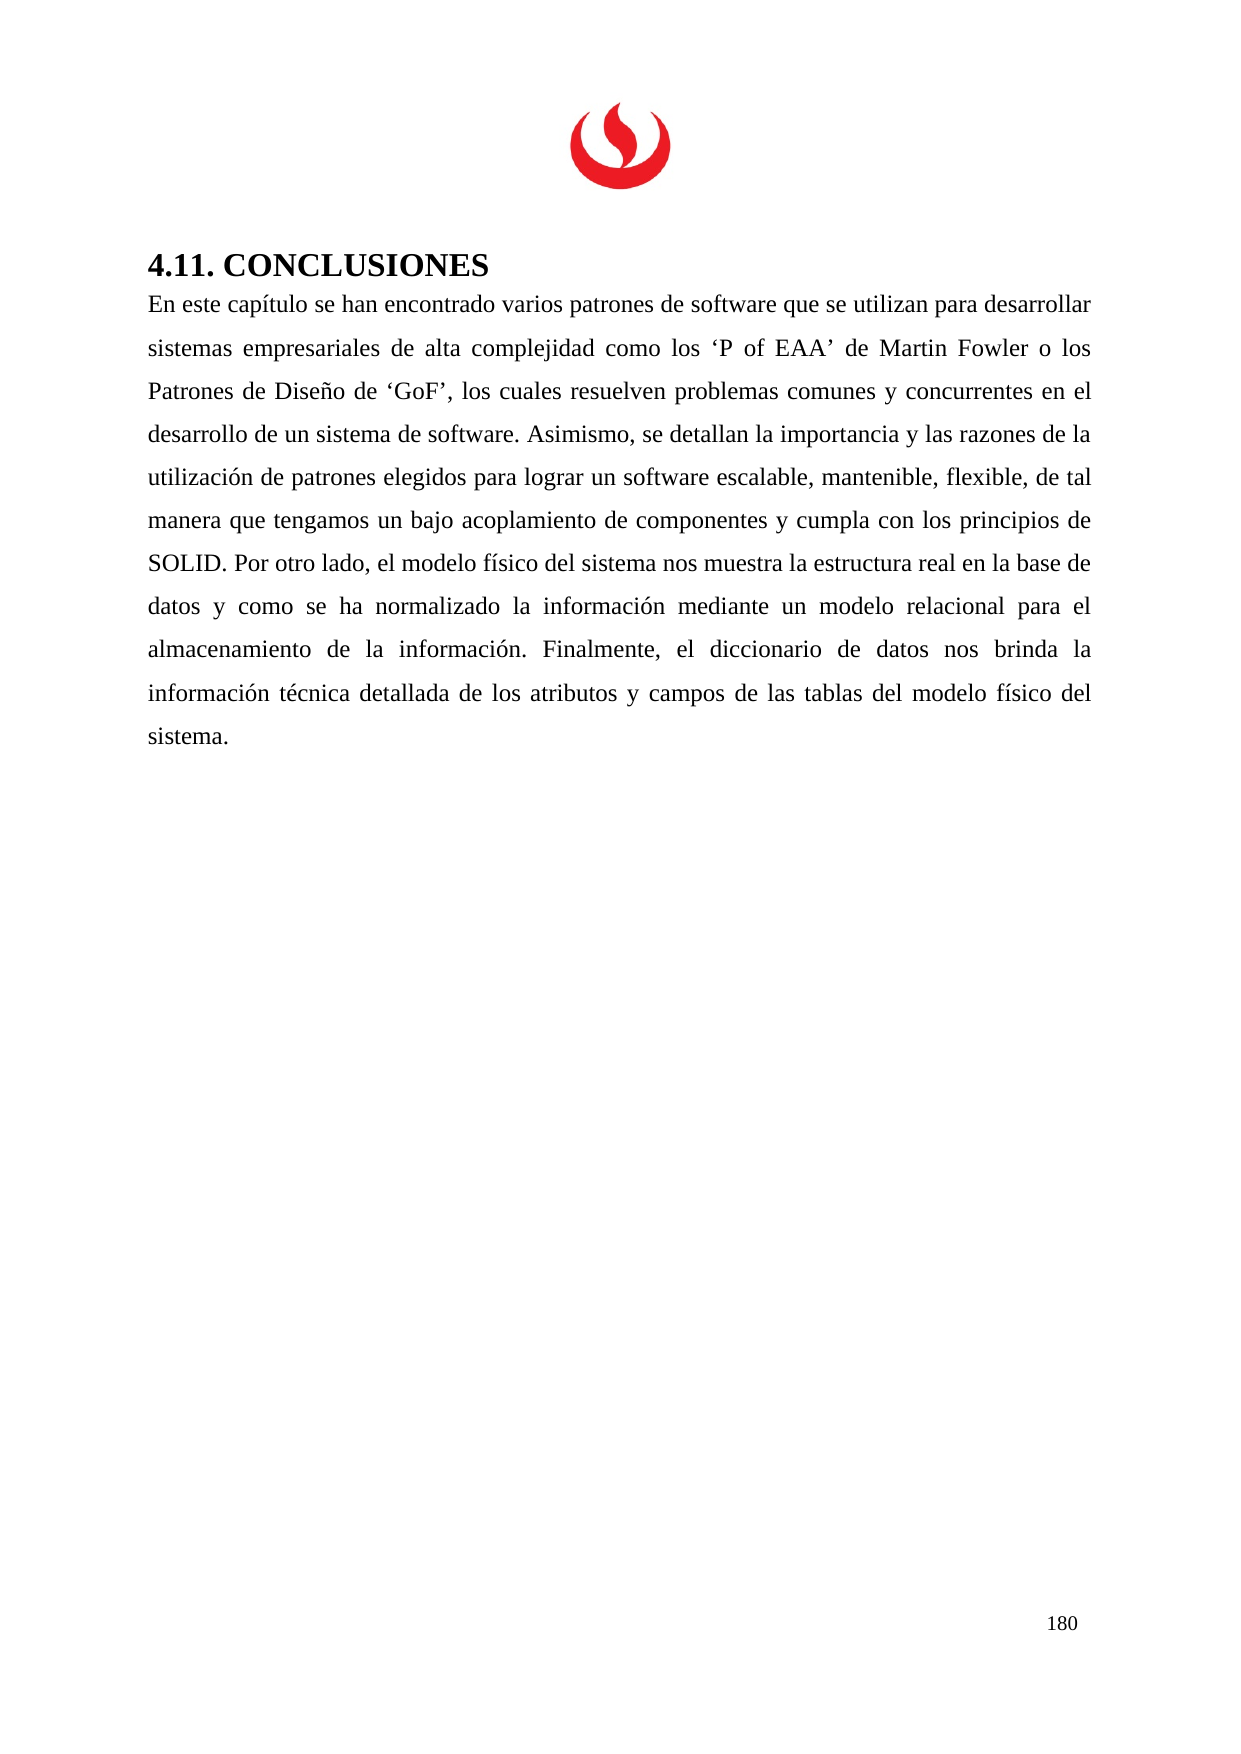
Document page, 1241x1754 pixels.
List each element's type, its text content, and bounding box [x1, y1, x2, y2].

text En este capítulo se han encontrado varios patrones de software que se utilizan para desarrollar sistemas empresariales de alta complejidad como los ‘P of EAA’ de Martin Fowler o los Patrones de Diseño de ‘GoF’, los cuales resuelven problemas comunes y concurrentes en el desarrollo de un sistema de software. Asimismo, se detallan la importancia y las razones de la utilización de patrones elegidos para lograr un software escalable, mantenible, flexible, de tal manera que tengamos un bajo acoplamiento de componentes y cumpla con los principios de SOLID. Por otro lado, el modelo físico del sistema nos muestra la estructura real en la base de datos y como se ha normalizado la información mediante un modelo relacional para el almacenamiento de la información. Finalmente, el diccionario de datos nos brinda la información técnica detallada de los atributos y campos de las tablas del modelo físico del sistema. [148, 289, 1092, 749]
subtitle CONCLUSIONES [148, 245, 1092, 283]
picture [497, 70, 744, 221]
